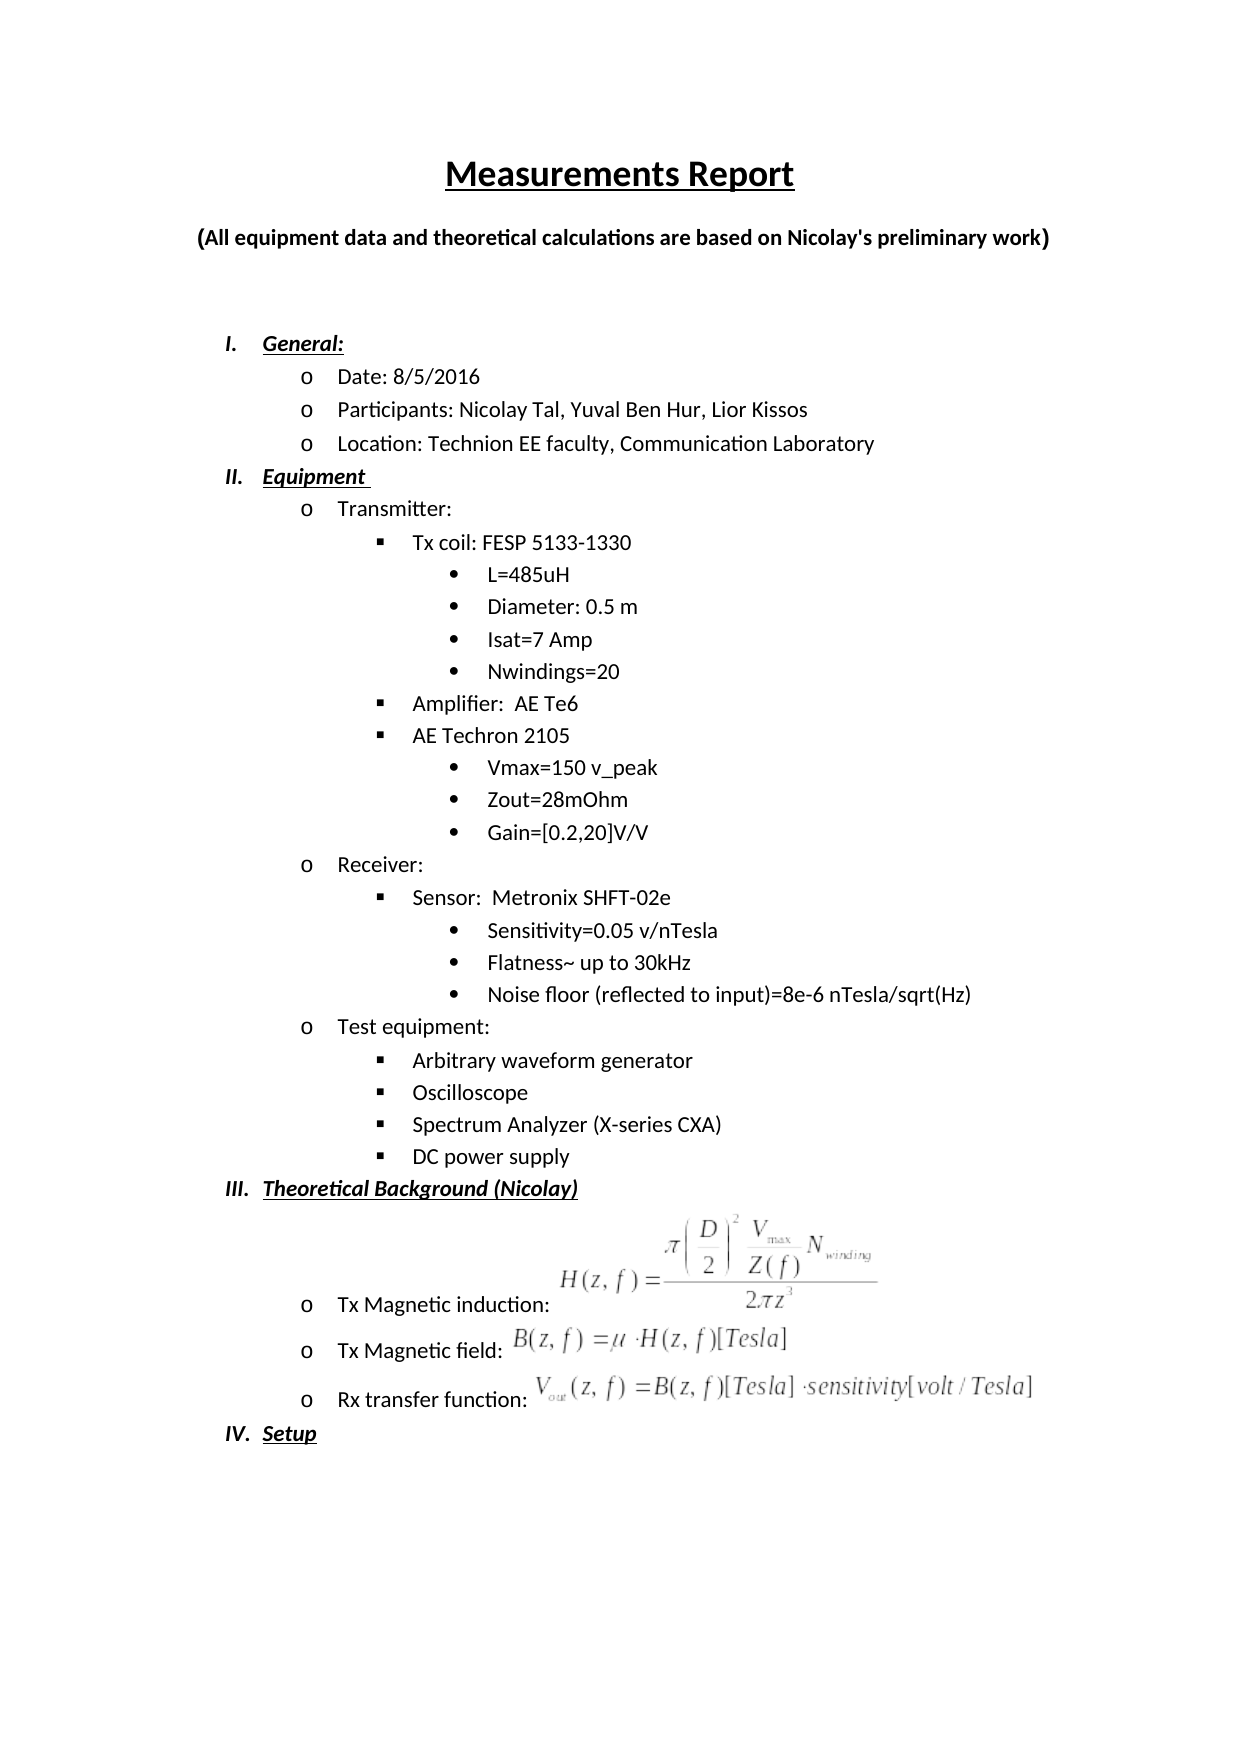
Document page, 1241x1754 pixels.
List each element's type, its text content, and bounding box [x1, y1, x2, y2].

text Measurements Report [187, 150, 1053, 196]
list Rx transfer function: [300, 1369, 1053, 1414]
list Date: 8/5/2016 [300, 362, 1053, 391]
list Setup [225, 1419, 1053, 1447]
list Amplifier: AE Te6 [375, 689, 1053, 717]
list Vmax=150 v_peak [450, 753, 1053, 781]
list Gain=[0.2,20]V/V [450, 818, 1053, 846]
list Noise floor (reflected to input)=8e-6 nTesla/sqrt(Hz) [450, 980, 1053, 1008]
list Flatness~ up to 30kHz [450, 948, 1053, 976]
list Spectrum Analyzer (X-series CXA) [375, 1110, 1053, 1138]
list Participants: Nicolay Tal, Yuval Ben Hur, Lior Kissos [300, 395, 1053, 424]
list Nwindings=20 [450, 657, 1053, 685]
list Isat=7 Amp [450, 625, 1053, 653]
list Diameter: 0.5 m [450, 592, 1053, 621]
list Zout=28mOhm [450, 786, 1053, 814]
list Sensor: Metronix SHFT-02e [375, 883, 1053, 912]
list Sensitivity=0.05 v/nTesla [450, 916, 1053, 944]
list Location: Technion EE faculty, Communication Laboratory [300, 429, 1053, 458]
list General: [225, 329, 1053, 358]
list L=485uH [450, 560, 1053, 588]
list Theoretical Background (Nicolay) [225, 1174, 1053, 1203]
list Tx Magnetic induction: [300, 1207, 1053, 1320]
list Transmitter: [300, 494, 1053, 524]
list Oscilloscope [375, 1078, 1053, 1106]
text (All equipment data and theoretical calculations are based on Nicolay's preliminary work) [187, 223, 1053, 252]
list Receiver: [300, 850, 1053, 879]
list Test equipment: [300, 1012, 1053, 1041]
list Equipment [225, 462, 1053, 490]
list Tx Magnetic field: [300, 1324, 1053, 1365]
list Arbitrary waveform generator [375, 1046, 1053, 1074]
list DC power supply [375, 1142, 1053, 1170]
list AE Techron 2105 [375, 721, 1053, 749]
list Tx coil: FESP 5133-1330 [375, 528, 1053, 556]
